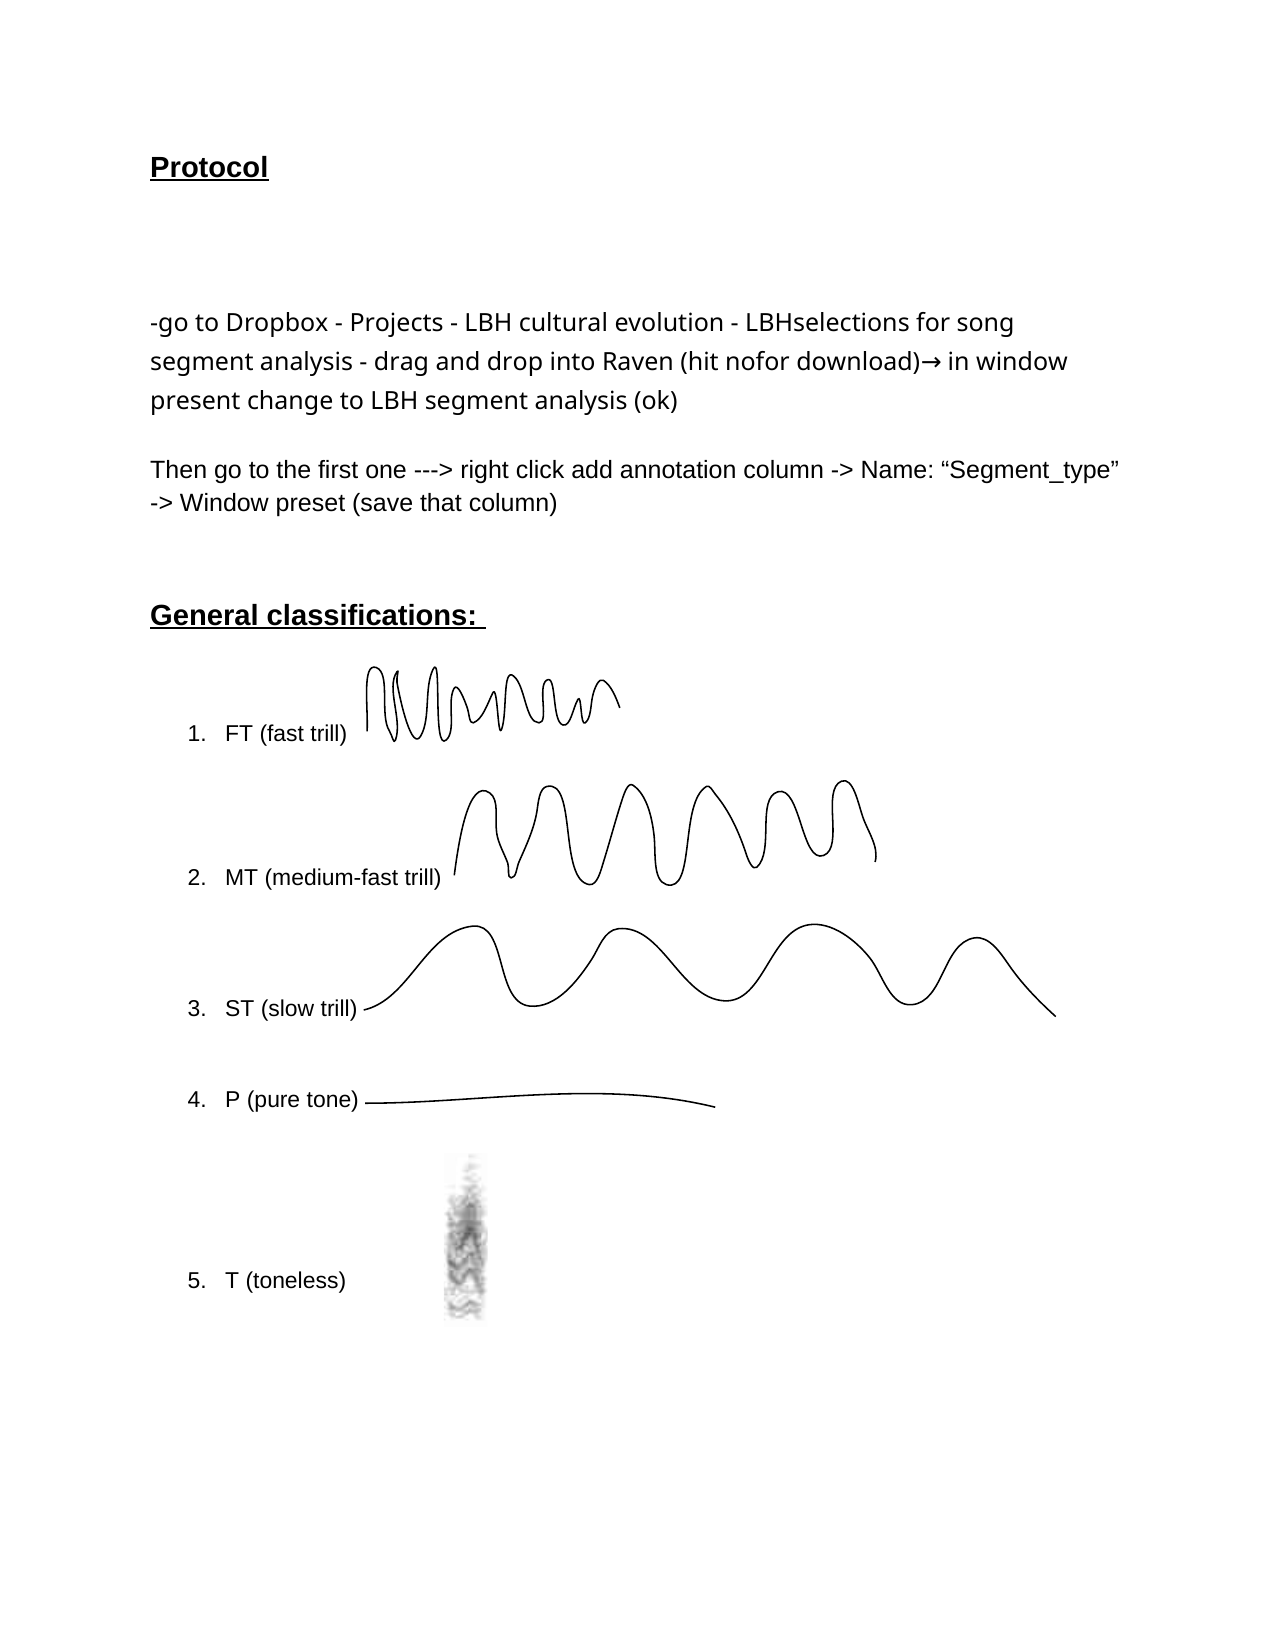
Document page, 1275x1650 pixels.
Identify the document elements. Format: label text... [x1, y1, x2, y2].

text -go to Dropbox - Projects - LBH cultural evolution - LBHselections for song segment analysis - drag and drop into Raven (hit nofor download)→ in window present change to LBH segment analysis (ok) [150, 304, 1125, 417]
text General classifications: [150, 598, 1125, 631]
list ST (slow trill) [187, 924, 1125, 1082]
list FT (fast trill) [187, 667, 1125, 777]
picture [443, 1153, 488, 1327]
text Protocol [150, 150, 1125, 183]
list T (toneless) [187, 1267, 1125, 1475]
list MT (medium-fast trill) [187, 781, 1125, 921]
list P (pure tone) [187, 1086, 1125, 1112]
text Then go to the first one ---> right click add annotation column -> Name: “Segment_type” -> Window preset (save that column) [150, 455, 1125, 516]
